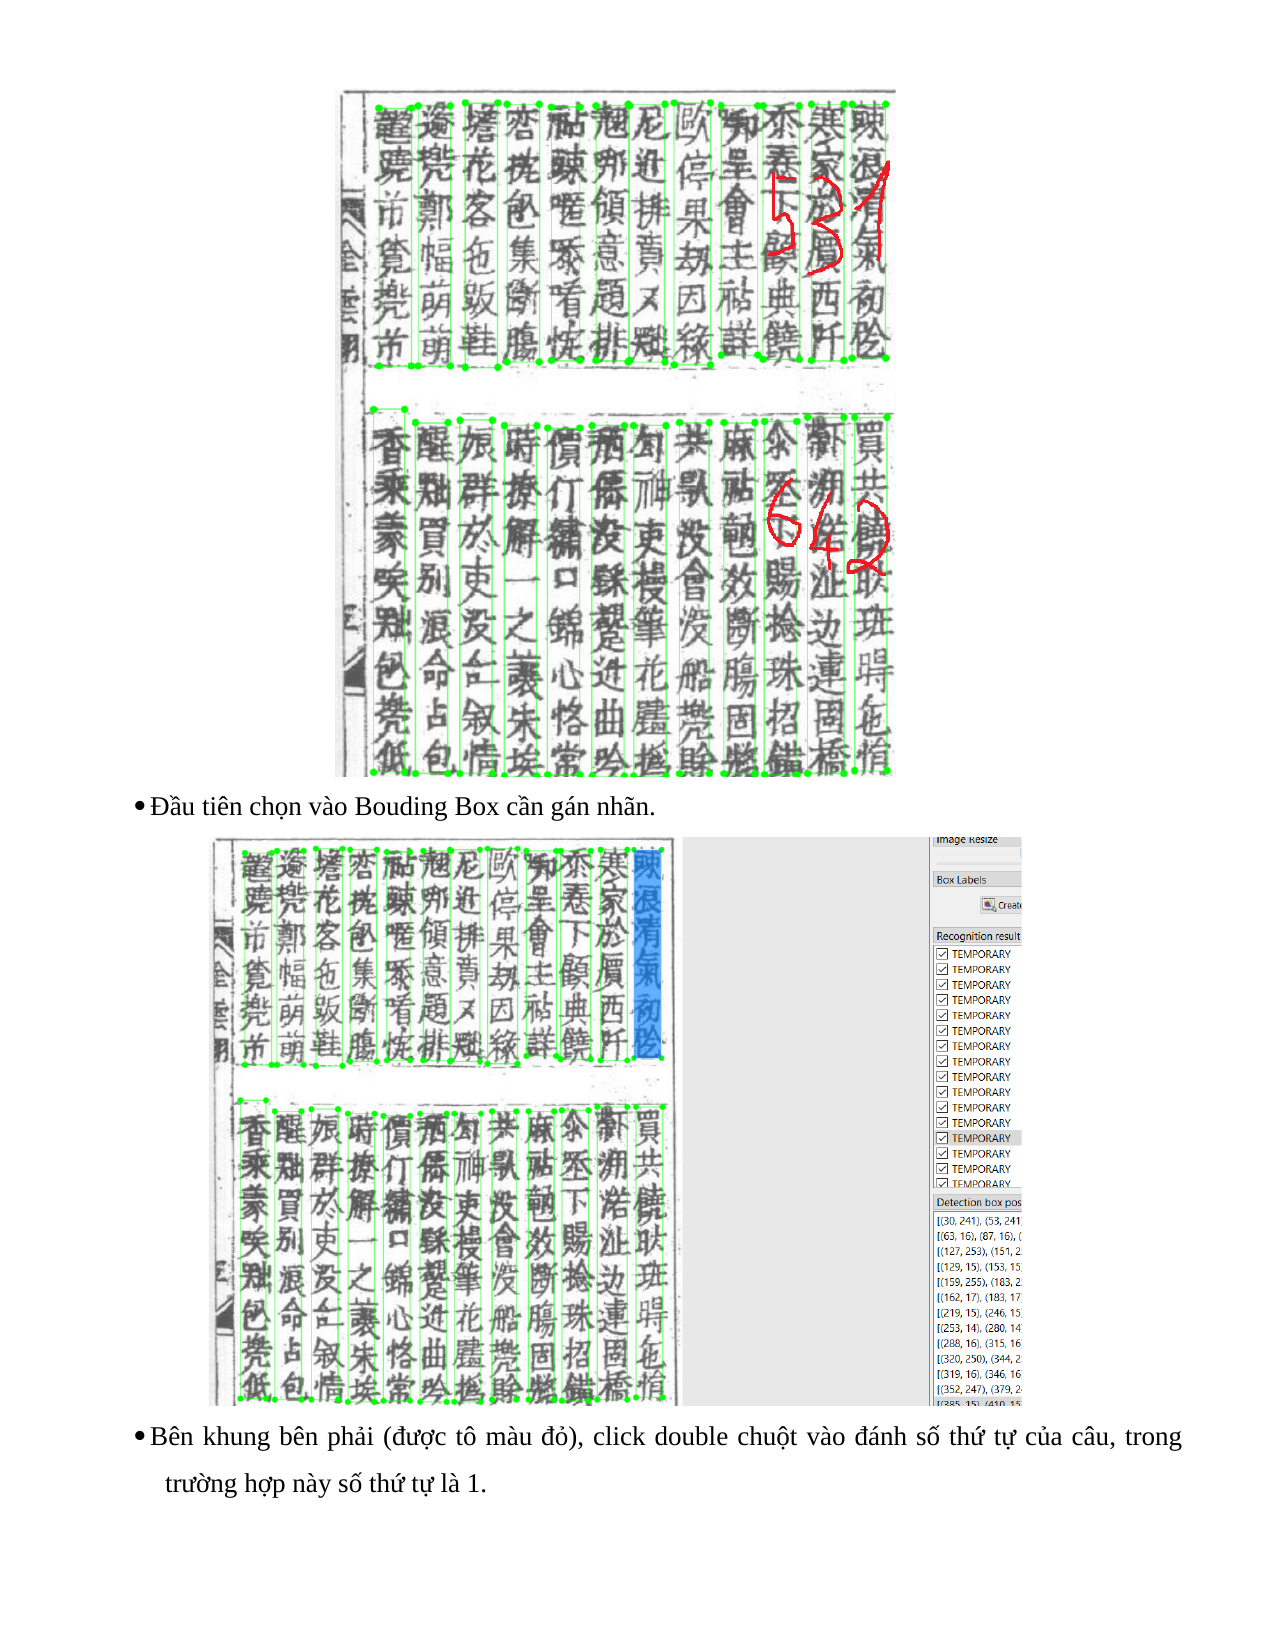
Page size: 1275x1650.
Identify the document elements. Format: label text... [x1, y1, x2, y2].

picture [335, 88, 896, 777]
list Đầu tiên chọn vào Bouding Box cần gán nhãn. [135, 791, 1184, 822]
picture [208, 837, 1022, 1406]
list Bên khung bên phải (được tô màu đỏ), click double chuột vào đánh số thứ tự của câu, trong trường hợp này số thứ tự là 1. [135, 1420, 1184, 1498]
